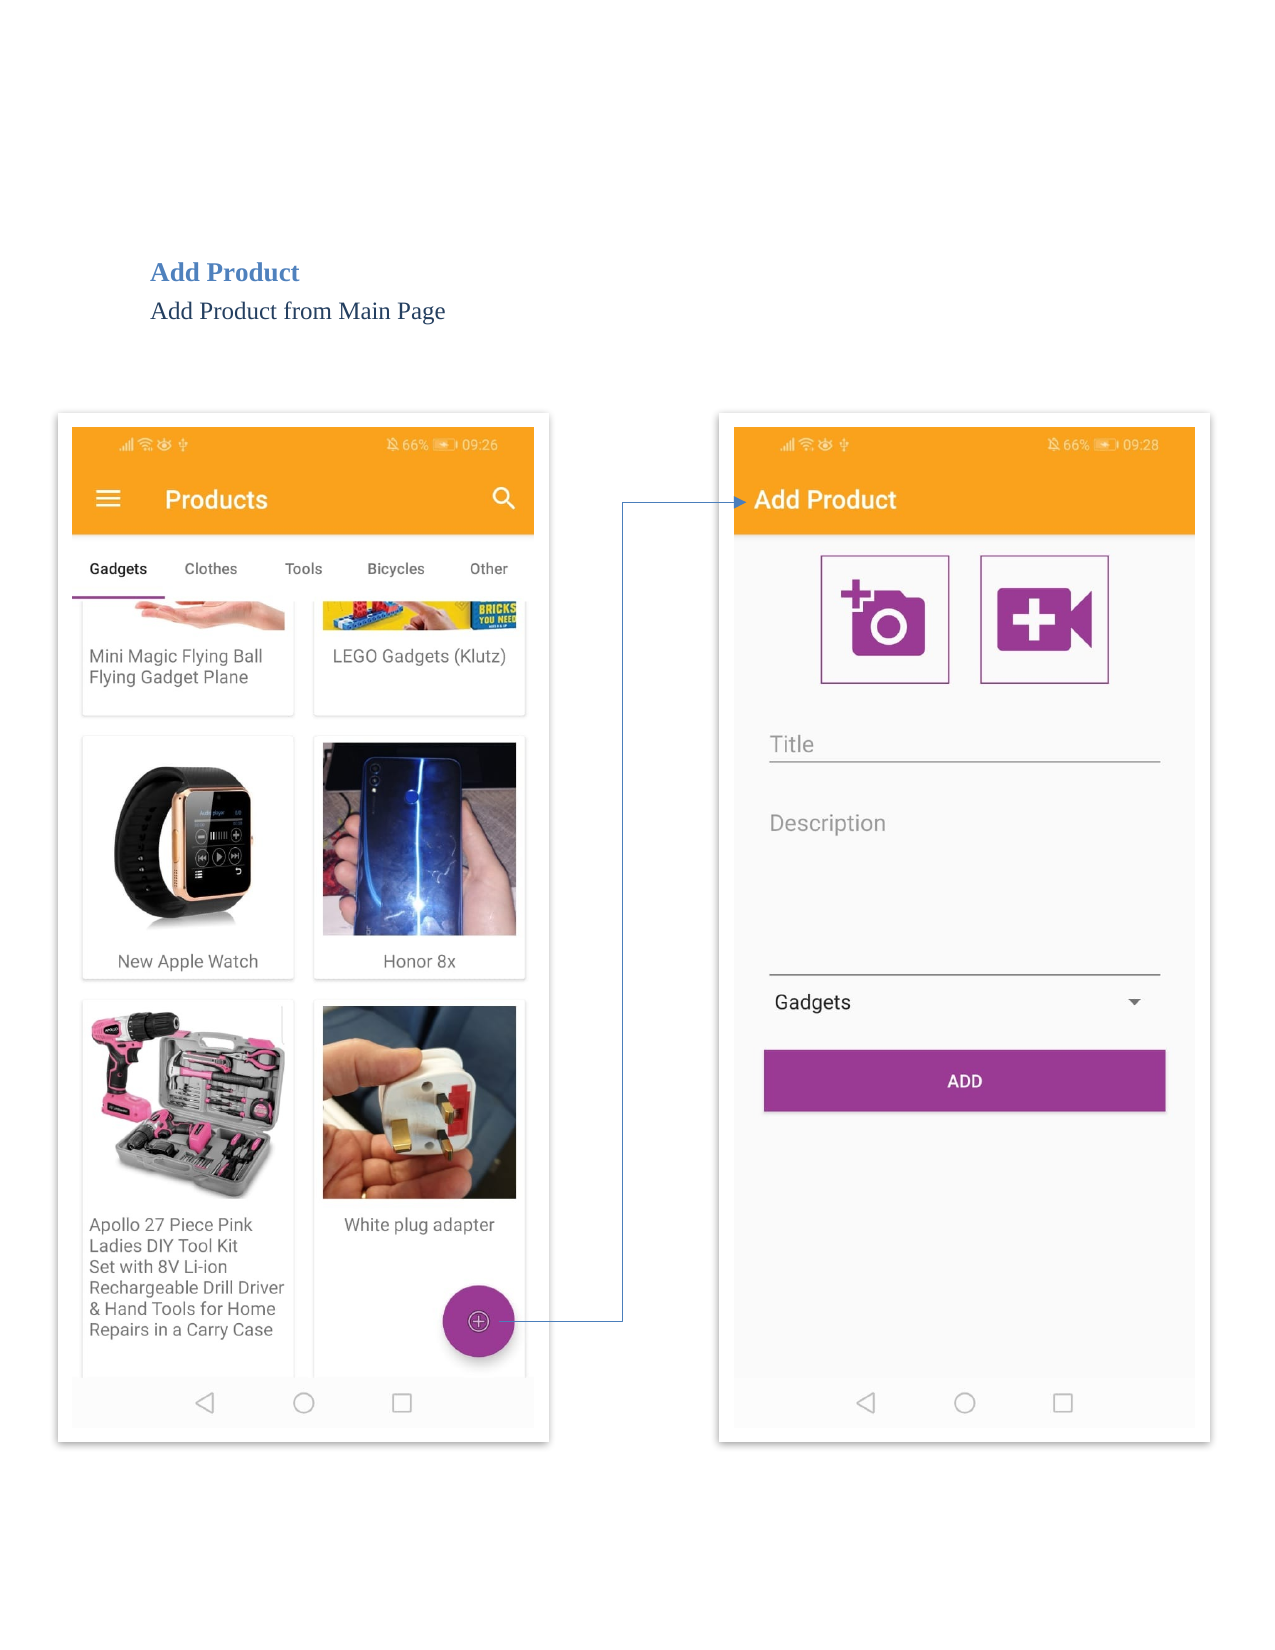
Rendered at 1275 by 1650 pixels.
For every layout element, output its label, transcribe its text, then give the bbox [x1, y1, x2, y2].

subtitle Add Product [150, 256, 1125, 287]
subtitle Add Product from Main Page [150, 296, 1125, 325]
picture [72, 427, 534, 1428]
picture [734, 427, 1195, 1428]
